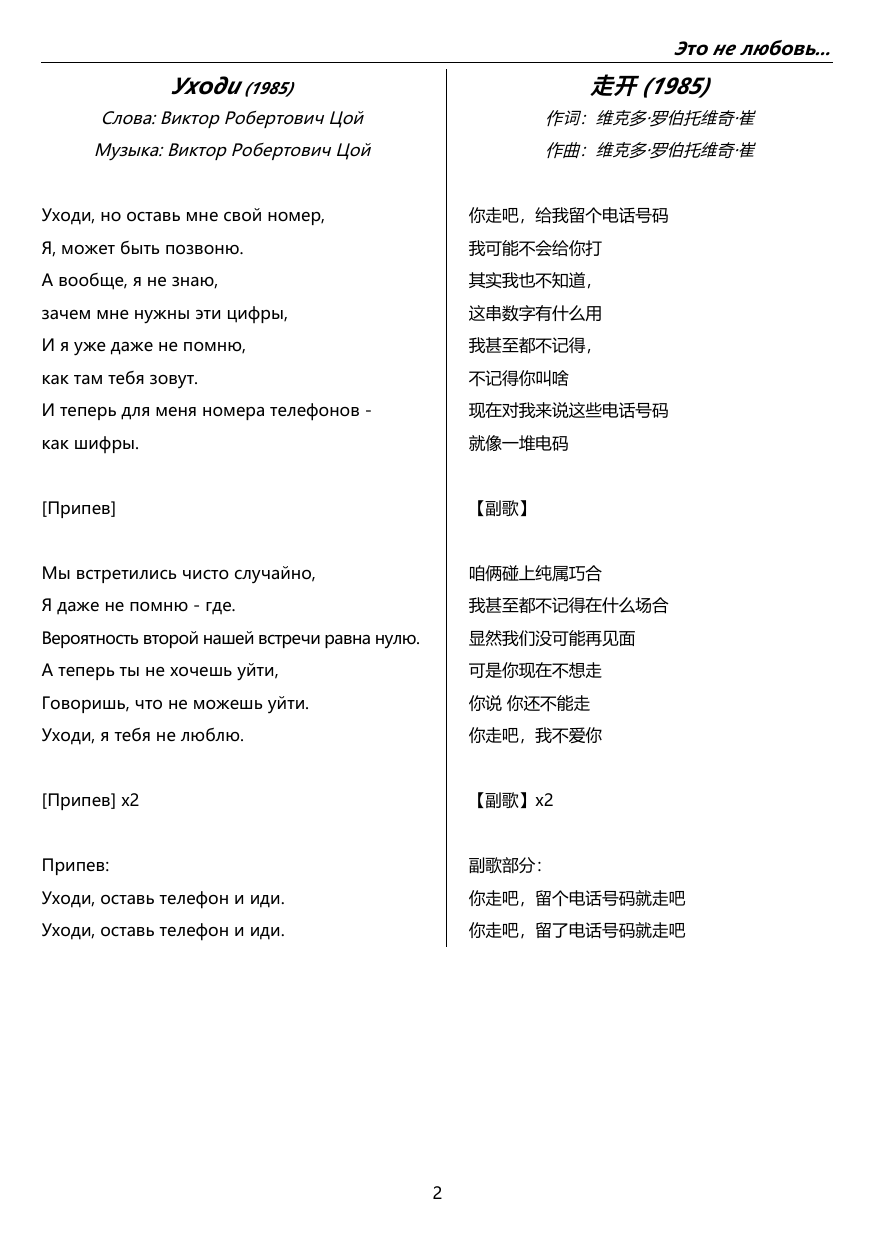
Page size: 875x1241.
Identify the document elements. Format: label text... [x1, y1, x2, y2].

text 现在对我来说这些电话号码 [468, 394, 833, 427]
text Уходи, оставь телефон и иди. [41, 882, 424, 914]
text Говоришь, что не можешь уйти. [41, 687, 424, 719]
text И теперь для меня номера телефонов - [41, 394, 424, 427]
text 【副歌】 [468, 492, 833, 524]
text Музыка: Виктор Робертович Цой [41, 134, 424, 167]
text [Припев] [41, 492, 424, 524]
text 你走吧，留了电话号码就走吧 [468, 914, 833, 947]
text Мы встретились чисто случайно, [41, 557, 424, 589]
text как там тебя зовут. [41, 362, 424, 394]
text 其实我也不知道， [468, 264, 833, 297]
text 不记得你叫啥 [468, 362, 833, 394]
text Вероятность второй нашей встречи равна нулю. [41, 622, 424, 654]
text Я даже не помню - где. [41, 589, 424, 622]
text 你走吧，给我留个电话号码 [468, 199, 833, 232]
text 【副歌】x2 [468, 784, 833, 817]
text Уходи, оставь телефон и иди. [41, 914, 424, 947]
text Я, может быть позвоню. [41, 232, 424, 264]
text 作词：维克多·罗伯托维奇·崔 [468, 102, 833, 134]
text 副歌部分： [468, 849, 833, 882]
text 可是你现在不想走 [468, 654, 833, 687]
text 你走吧，留个电话号码就走吧 [468, 882, 833, 914]
text [Припев] x2 [41, 784, 424, 817]
text 作曲：维克多·罗伯托维奇·崔 [468, 134, 833, 167]
text Уходи (1985) [41, 69, 424, 102]
text 我甚至都不记得在什么场合 [468, 589, 833, 622]
text 咱俩碰上纯属巧合 [468, 557, 833, 589]
text А теперь ты не хочешь уйти, [41, 654, 424, 687]
text 走开 (1985) [468, 69, 833, 102]
text Уходи, но оставь мне свой номер, [41, 199, 424, 232]
text 你走吧，我不爱你 [468, 719, 833, 752]
text 我可能不会给你打 [468, 232, 833, 264]
text А вообще, я не знаю, [41, 264, 424, 297]
text И я уже даже не помню, [41, 329, 424, 362]
text Припев: [41, 849, 424, 882]
text зачем мне нужны эти цифры, [41, 297, 424, 329]
text 显然我们没可能再见面 [468, 622, 833, 654]
text 你说 你还不能走 [468, 687, 833, 719]
text 就像一堆电码 [468, 427, 833, 459]
text Слова: Виктор Робертович Цой [41, 102, 424, 134]
text 这串数字有什么用 [468, 297, 833, 329]
text как шифры. [41, 427, 424, 459]
text Уходи, я тебя не люблю. [41, 719, 424, 752]
text 我甚至都不记得， [468, 329, 833, 362]
